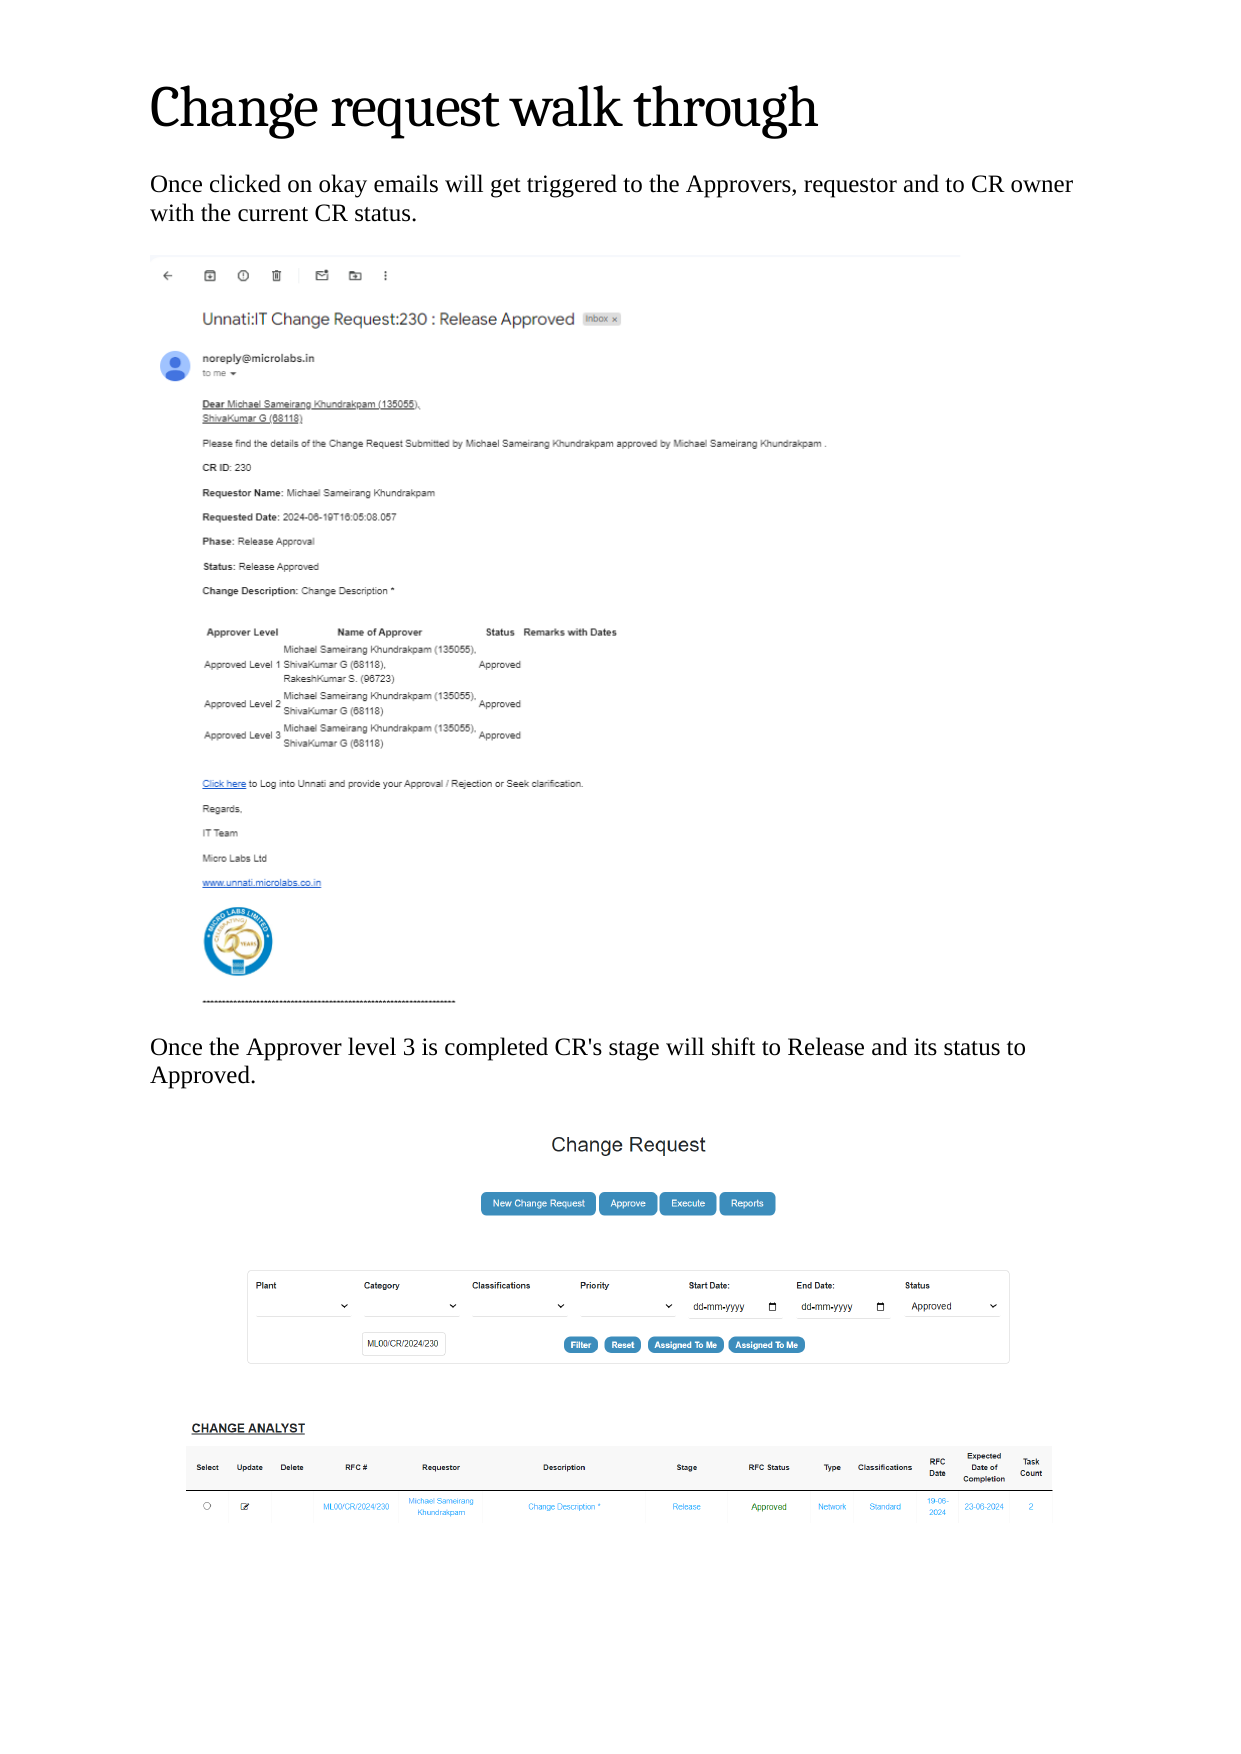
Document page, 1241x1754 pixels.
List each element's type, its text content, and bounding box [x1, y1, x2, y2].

picture [150, 1118, 1091, 1532]
picture [150, 255, 961, 1004]
text Once clicked on okay emails will get triggered to the Approvers, requestor and to CR owner with the current CR status. [150, 169, 1090, 226]
text Once the Approver level 3 is completed CR's stage will shift to Release and its status to Approved. [150, 1032, 1090, 1089]
